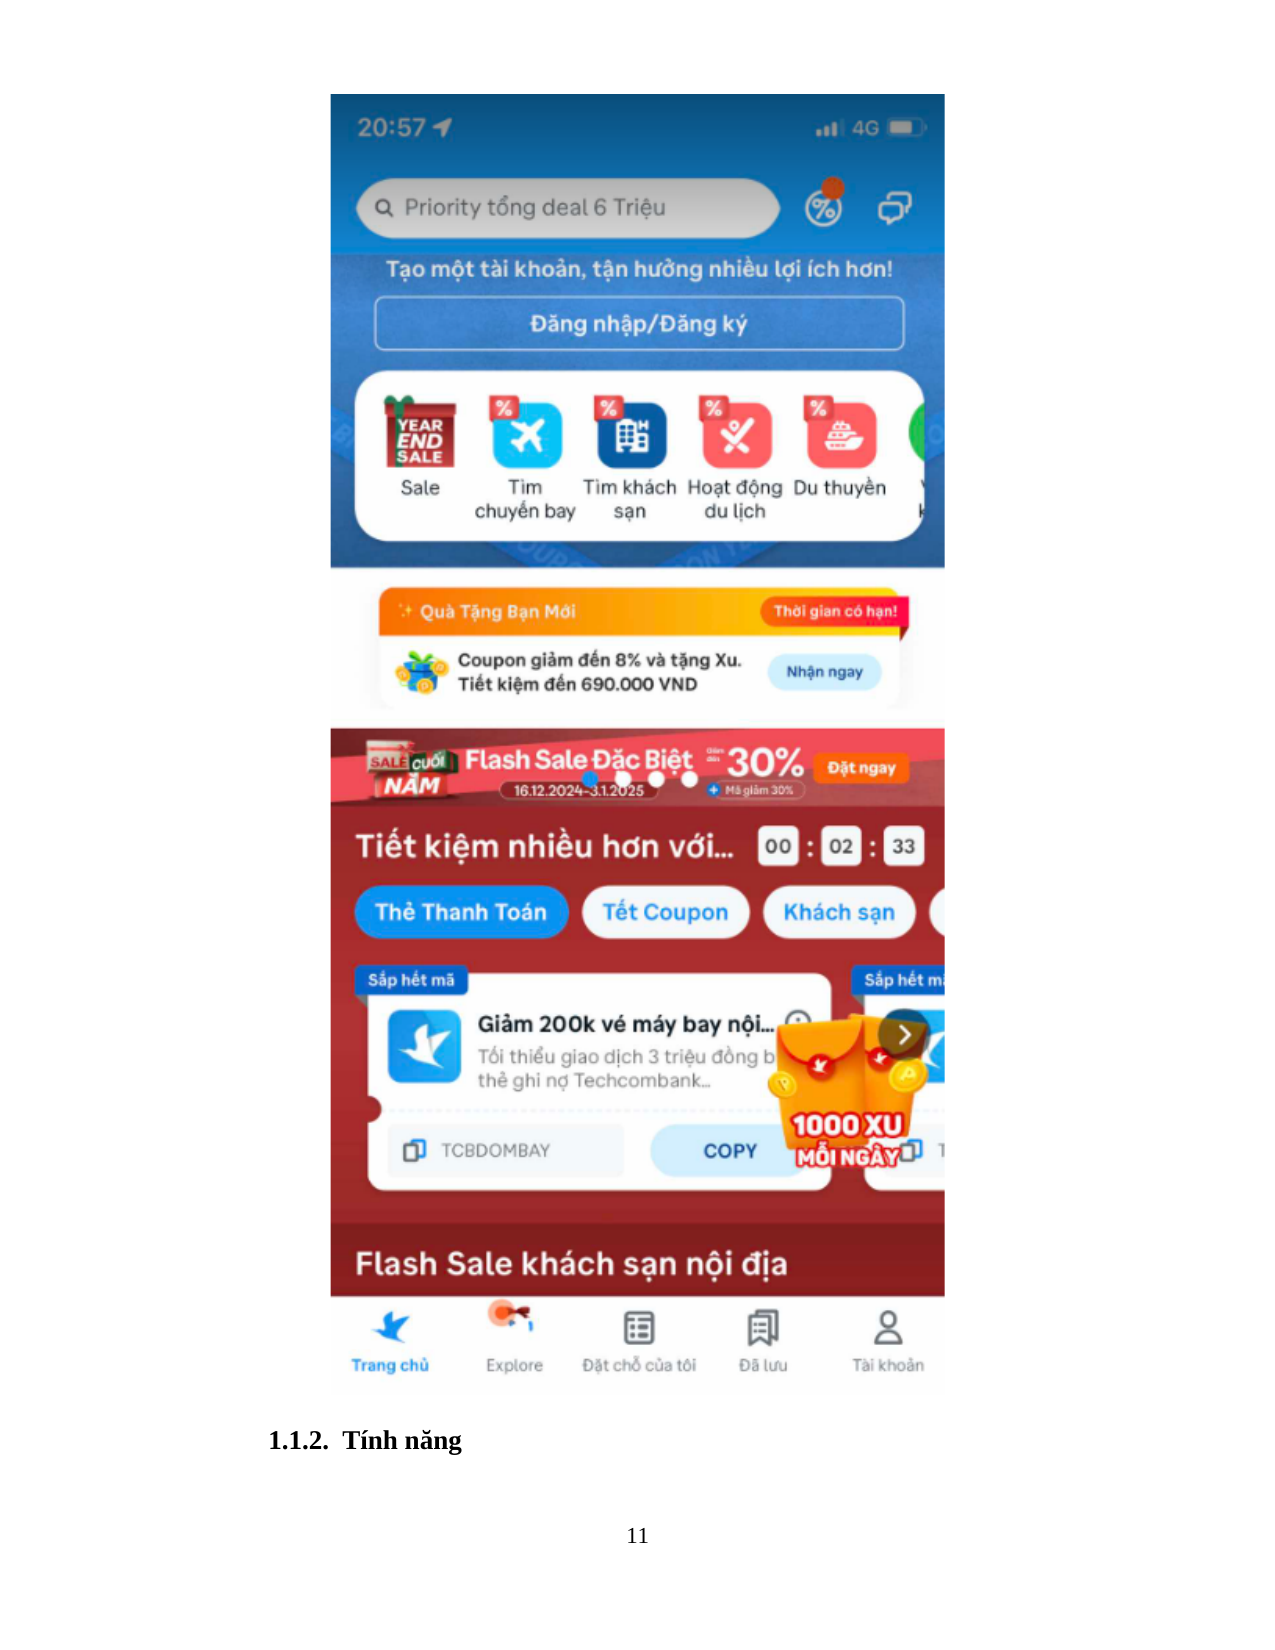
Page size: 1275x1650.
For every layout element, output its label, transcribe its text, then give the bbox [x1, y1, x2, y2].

list Tính năng [268, 1424, 1125, 1455]
picture [330, 94, 945, 1395]
